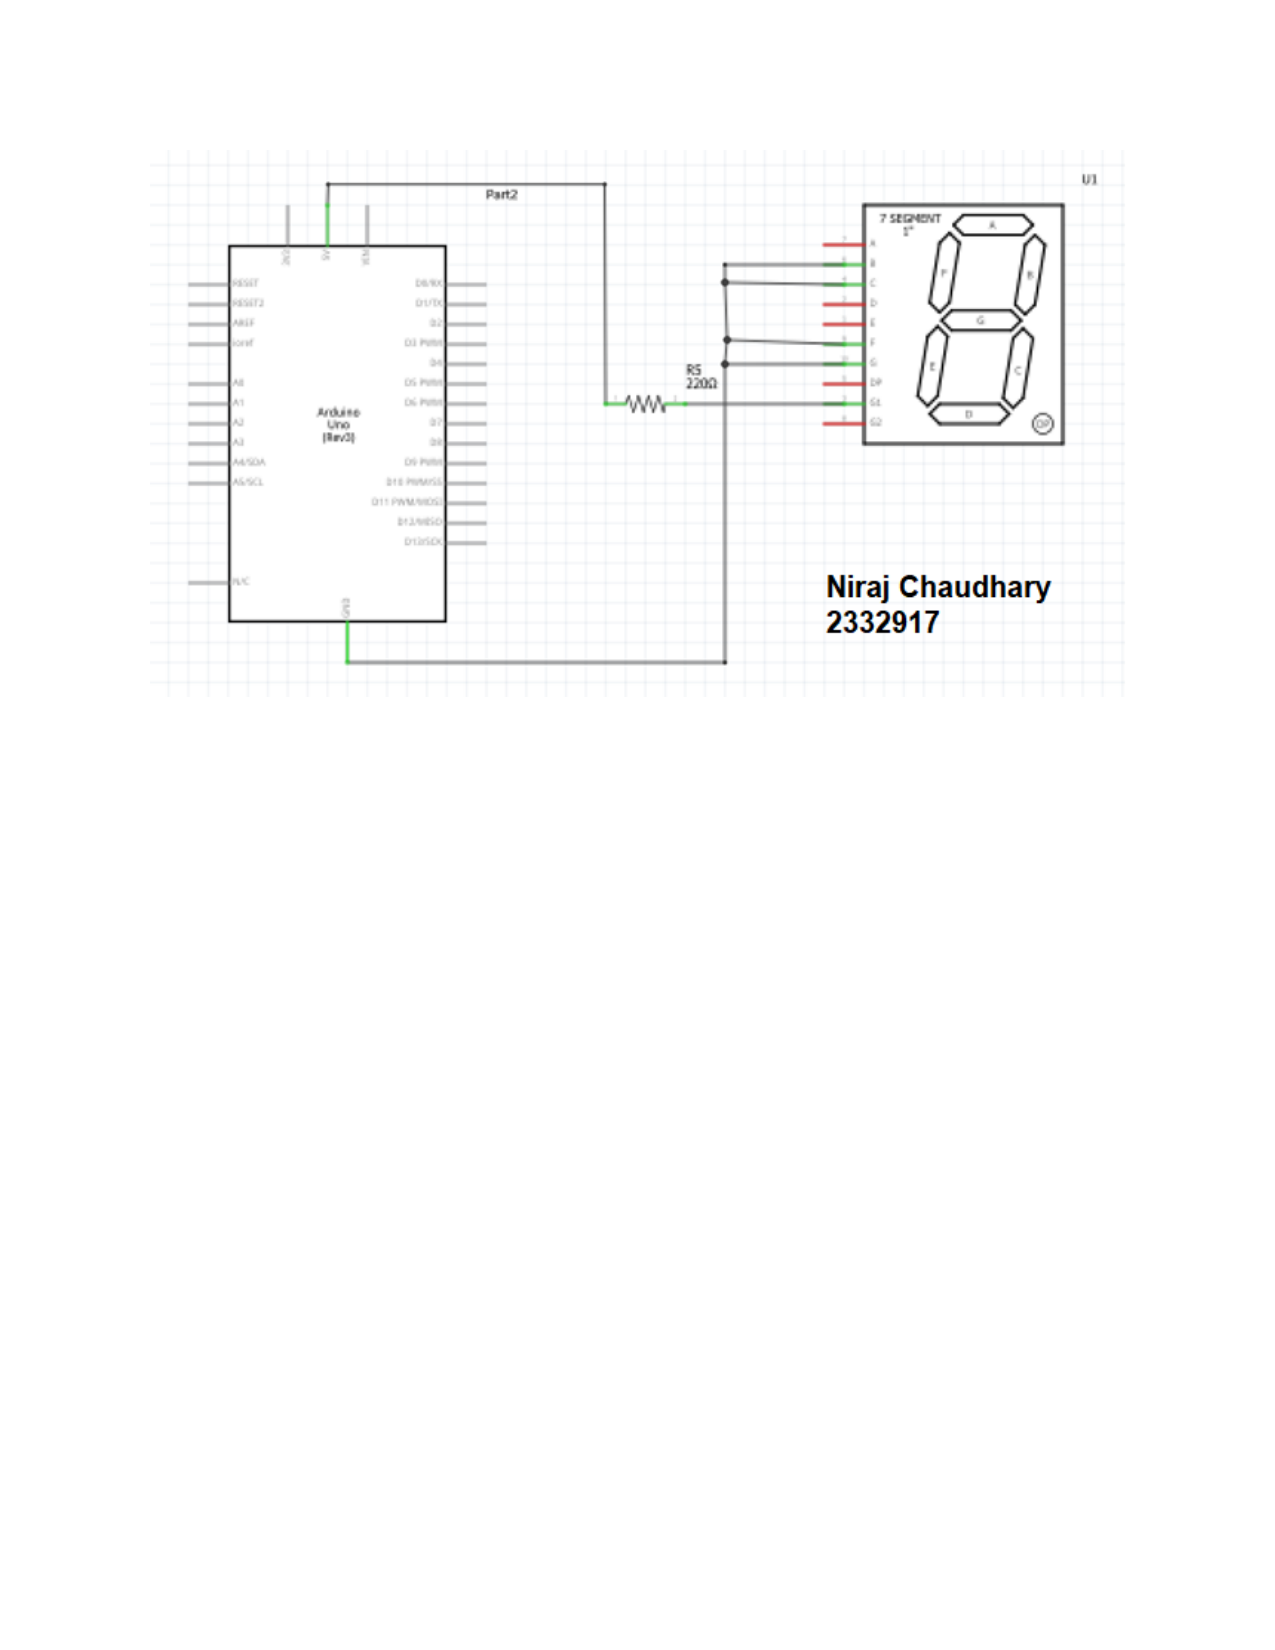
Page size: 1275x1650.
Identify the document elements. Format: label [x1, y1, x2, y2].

picture [150, 150, 1125, 697]
